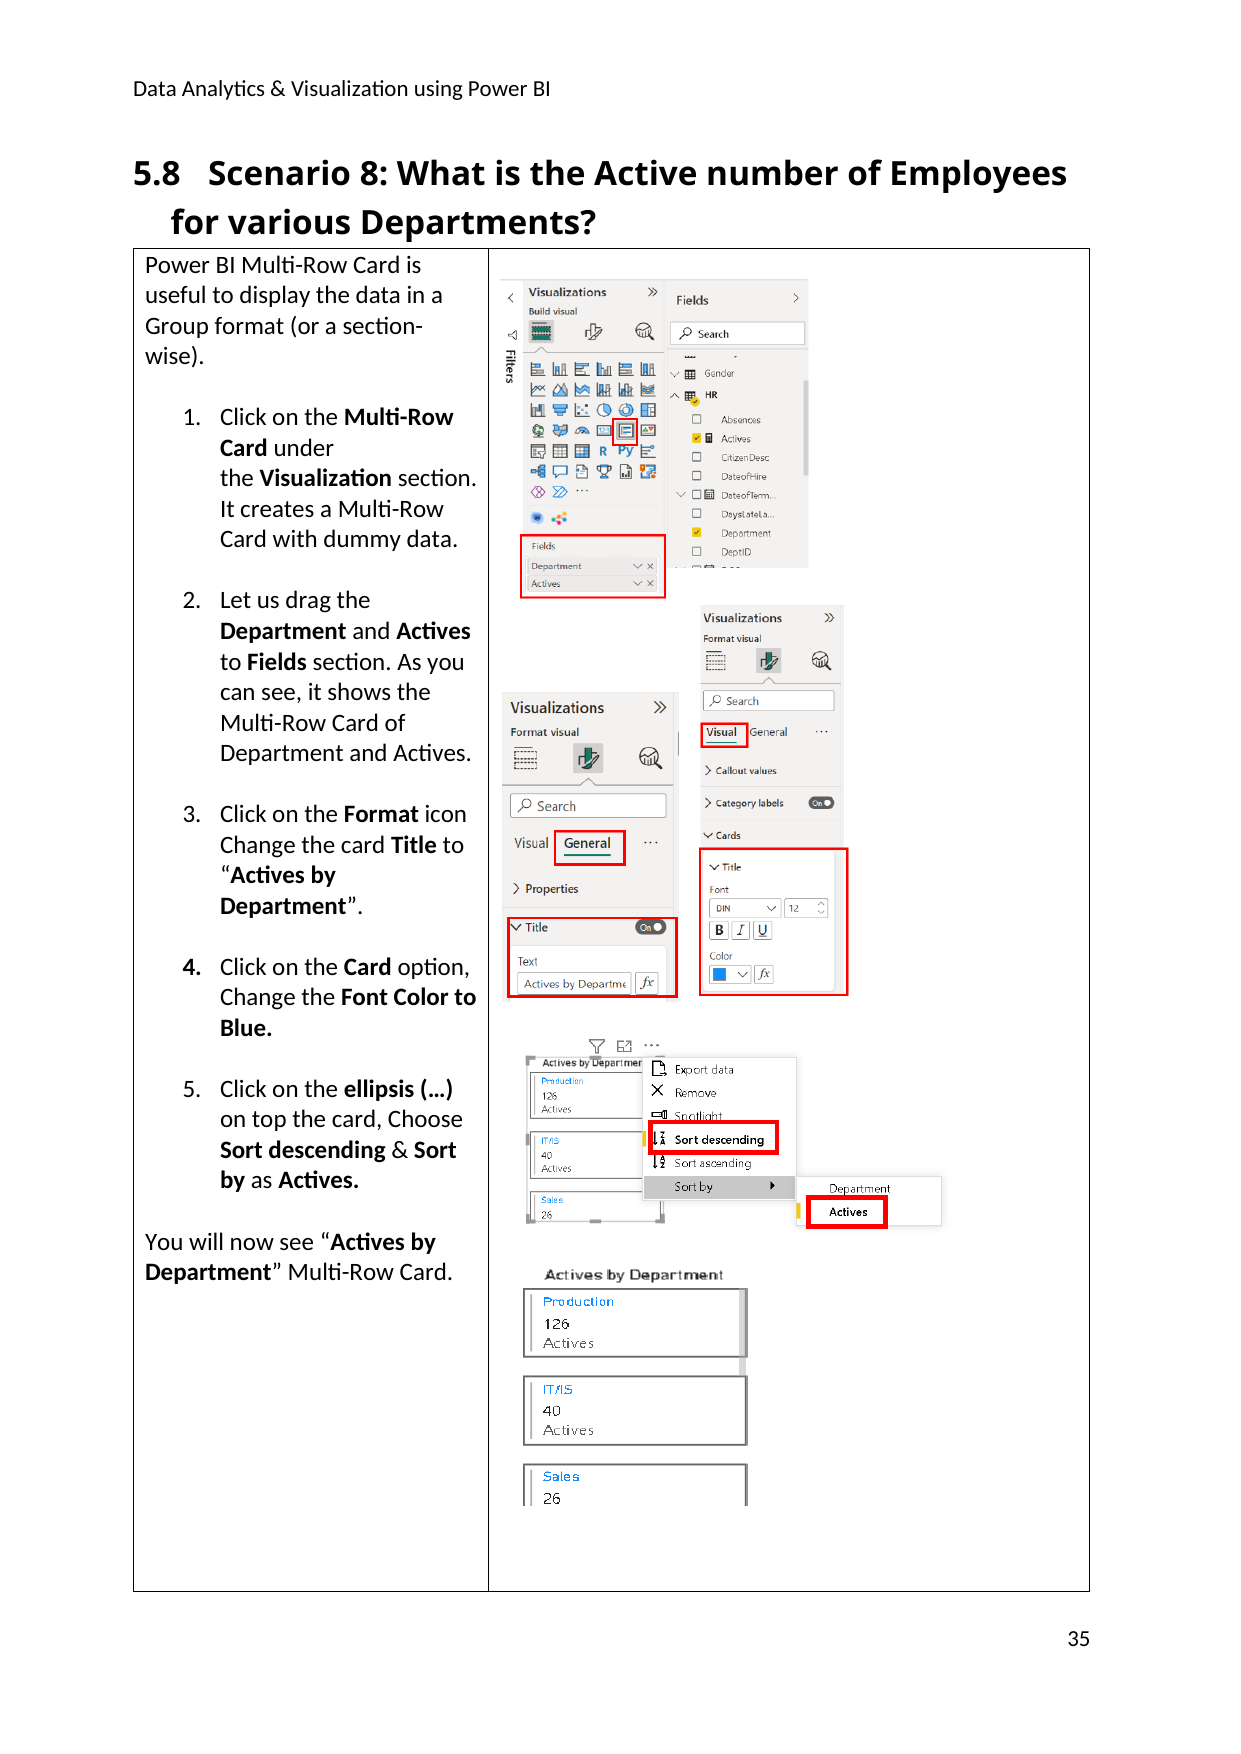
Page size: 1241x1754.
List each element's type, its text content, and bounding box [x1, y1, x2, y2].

subtitle Scenario 8: What is the Active number of Employees for various Departments? [133, 150, 1090, 244]
picture [500, 279, 852, 1003]
table_header Power BI Multi-Row Card is useful to display the data in a Group format (or a section-wise). Click on the Multi-Row Card under the Visualization section. It creates a Multi-Row Card with dummy data. Let us drag the Department and Actives to Fields section. As you can see, it shows the Multi-Row Card of Department and Actives. Click on the Format icon Change the card Title to “Actives by Department”. Click on the Card option, Change the Font Color to Blue. Click on the ellipsis (…) on top the card, Choose Sort descending & Sort by as Actives. You will now see “Actives by Department” Multi-Row Card. [134, 249, 488, 1591]
table_header [489, 249, 1089, 1591]
picture [500, 1033, 953, 1557]
